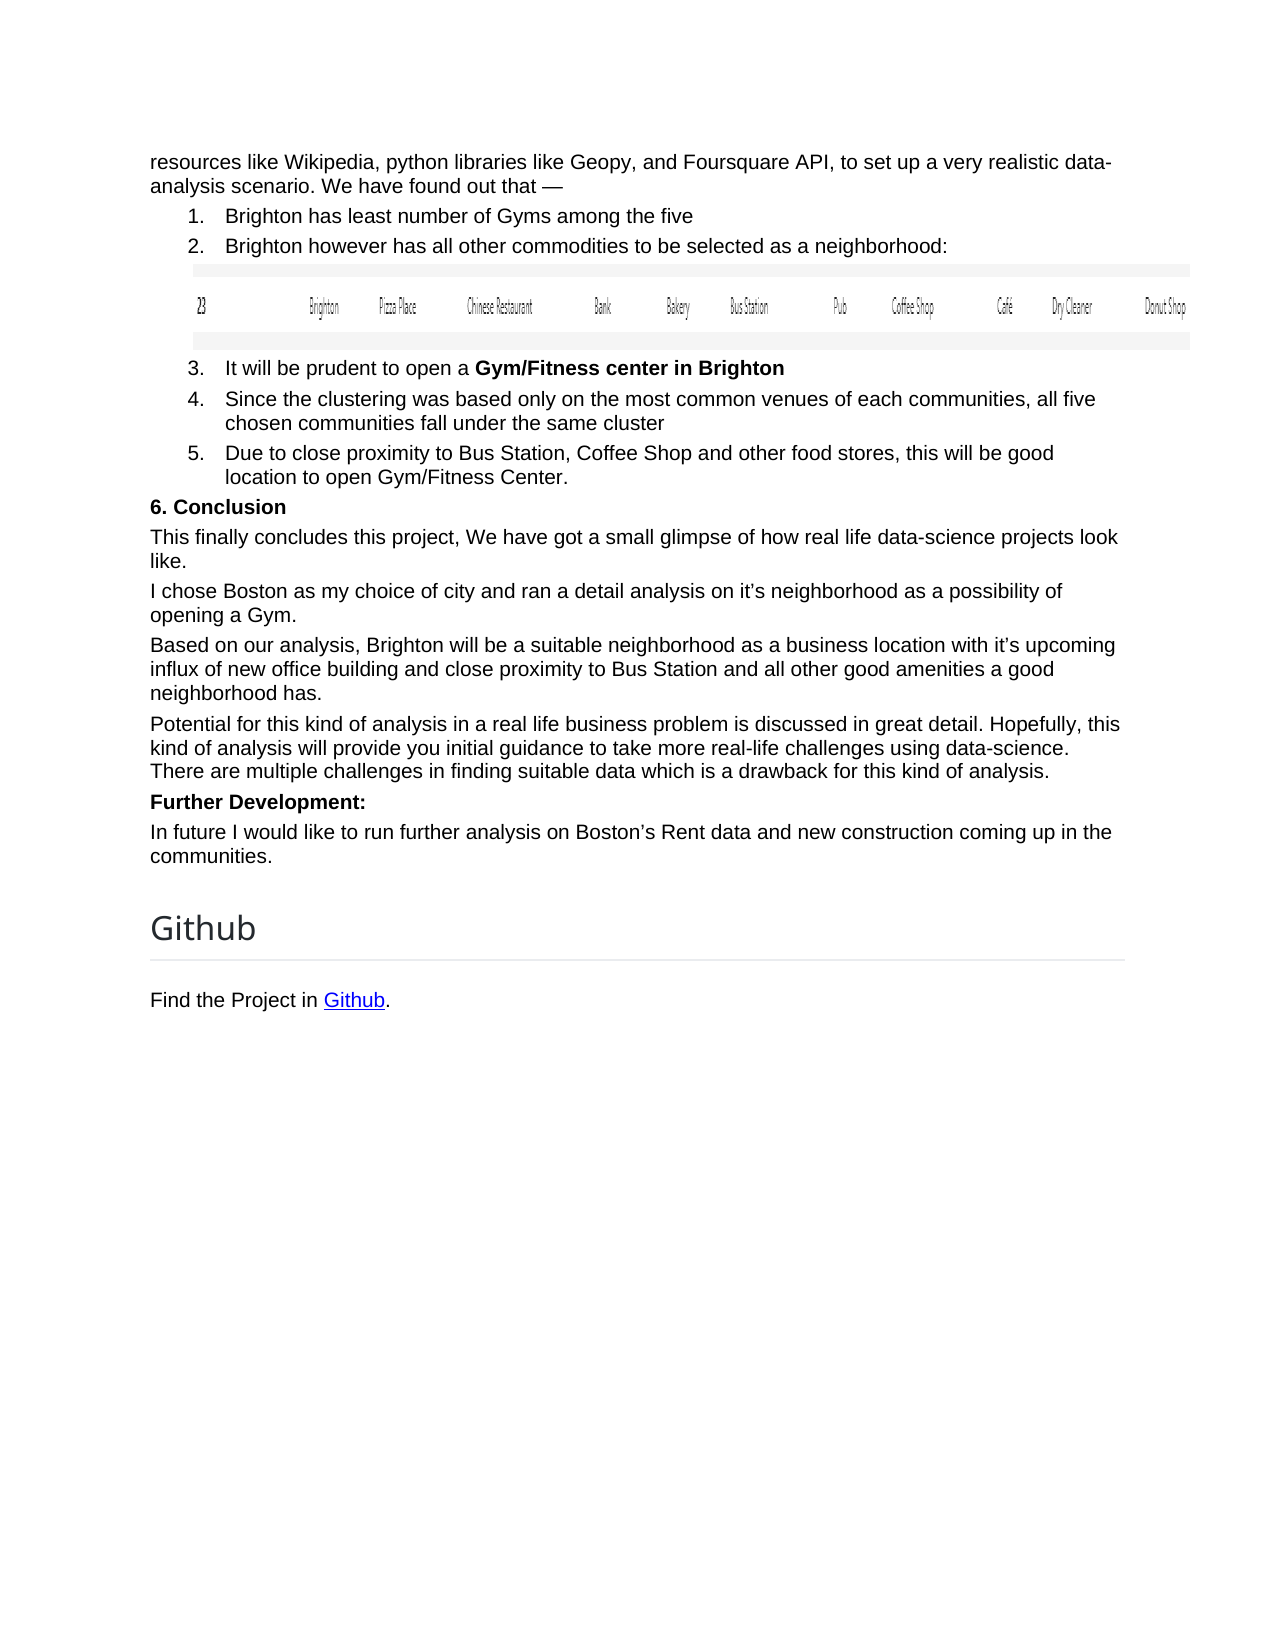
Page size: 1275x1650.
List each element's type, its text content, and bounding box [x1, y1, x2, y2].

list Brighton however has all other commodities to be selected as a neighborhood: [187, 234, 1125, 258]
text In future I would like to run further analysis on Boston’s Rent data and new construction coming up in the communities. [150, 820, 1125, 868]
subtitle Github [150, 905, 1125, 959]
list Since the clustering was based only on the most common venues of each communities, all five chosen communities fall under the same cluster [187, 386, 1125, 434]
text I chose Boston as my choice of city and ran a detail analysis on it’s neighborhood as a possibility of opening a Gym. [150, 579, 1125, 627]
list It will be prudent to open a Gym/Fitness center in Brighton [187, 356, 1125, 380]
text This finally concludes this project, We have got a small glimpse of how real life data-science projects look like. [150, 525, 1125, 573]
text Potential for this kind of analysis in a real life business problem is discussed in great detail. Hopefully, this kind of analysis will provide you initial guidance to take more real-life challenges using data-science. There are multiple challenges in finding suitable data which is a drawback for this kind of analysis. [150, 711, 1125, 783]
list Brighton has least number of Gyms among the five [187, 204, 1125, 228]
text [150, 150, 1125, 198]
text Further Development: [150, 789, 1125, 813]
list Due to close proximity to Bus Station, Coffee Shop and other food stores, this will be good location to open Gym/Fitness Center. [187, 441, 1125, 488]
text Find the Project in Github. [150, 988, 1125, 1012]
text Based on our analysis, Brighton will be a suitable neighborhood as a business location with it’s upcoming influx of new office building and close proximity to Bus Station and all other good amenities a good neighborhood has. [150, 633, 1125, 705]
picture [187, 264, 1210, 350]
text 6. Conclusion [150, 495, 1125, 519]
